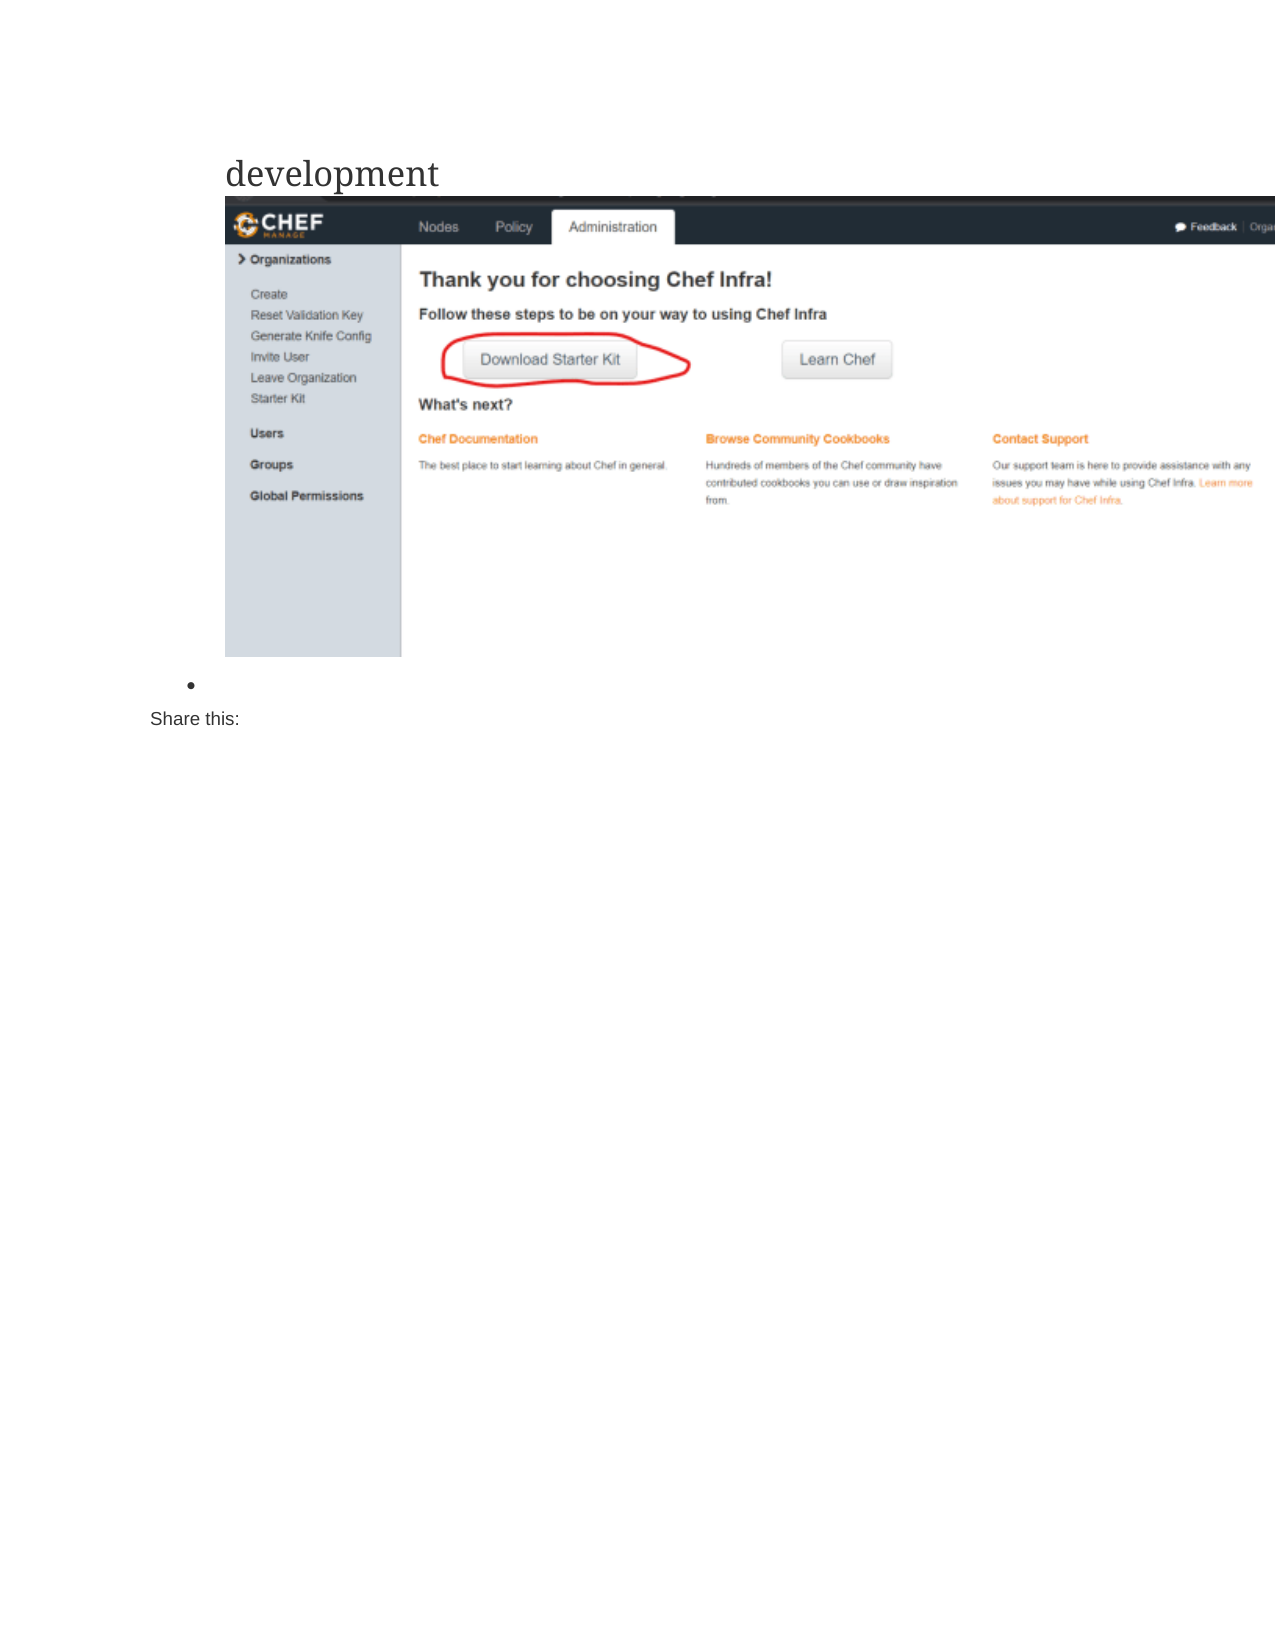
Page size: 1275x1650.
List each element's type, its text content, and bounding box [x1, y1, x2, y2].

subtitle Share this: [150, 708, 1125, 730]
picture [225, 196, 1275, 657]
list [187, 150, 1125, 656]
